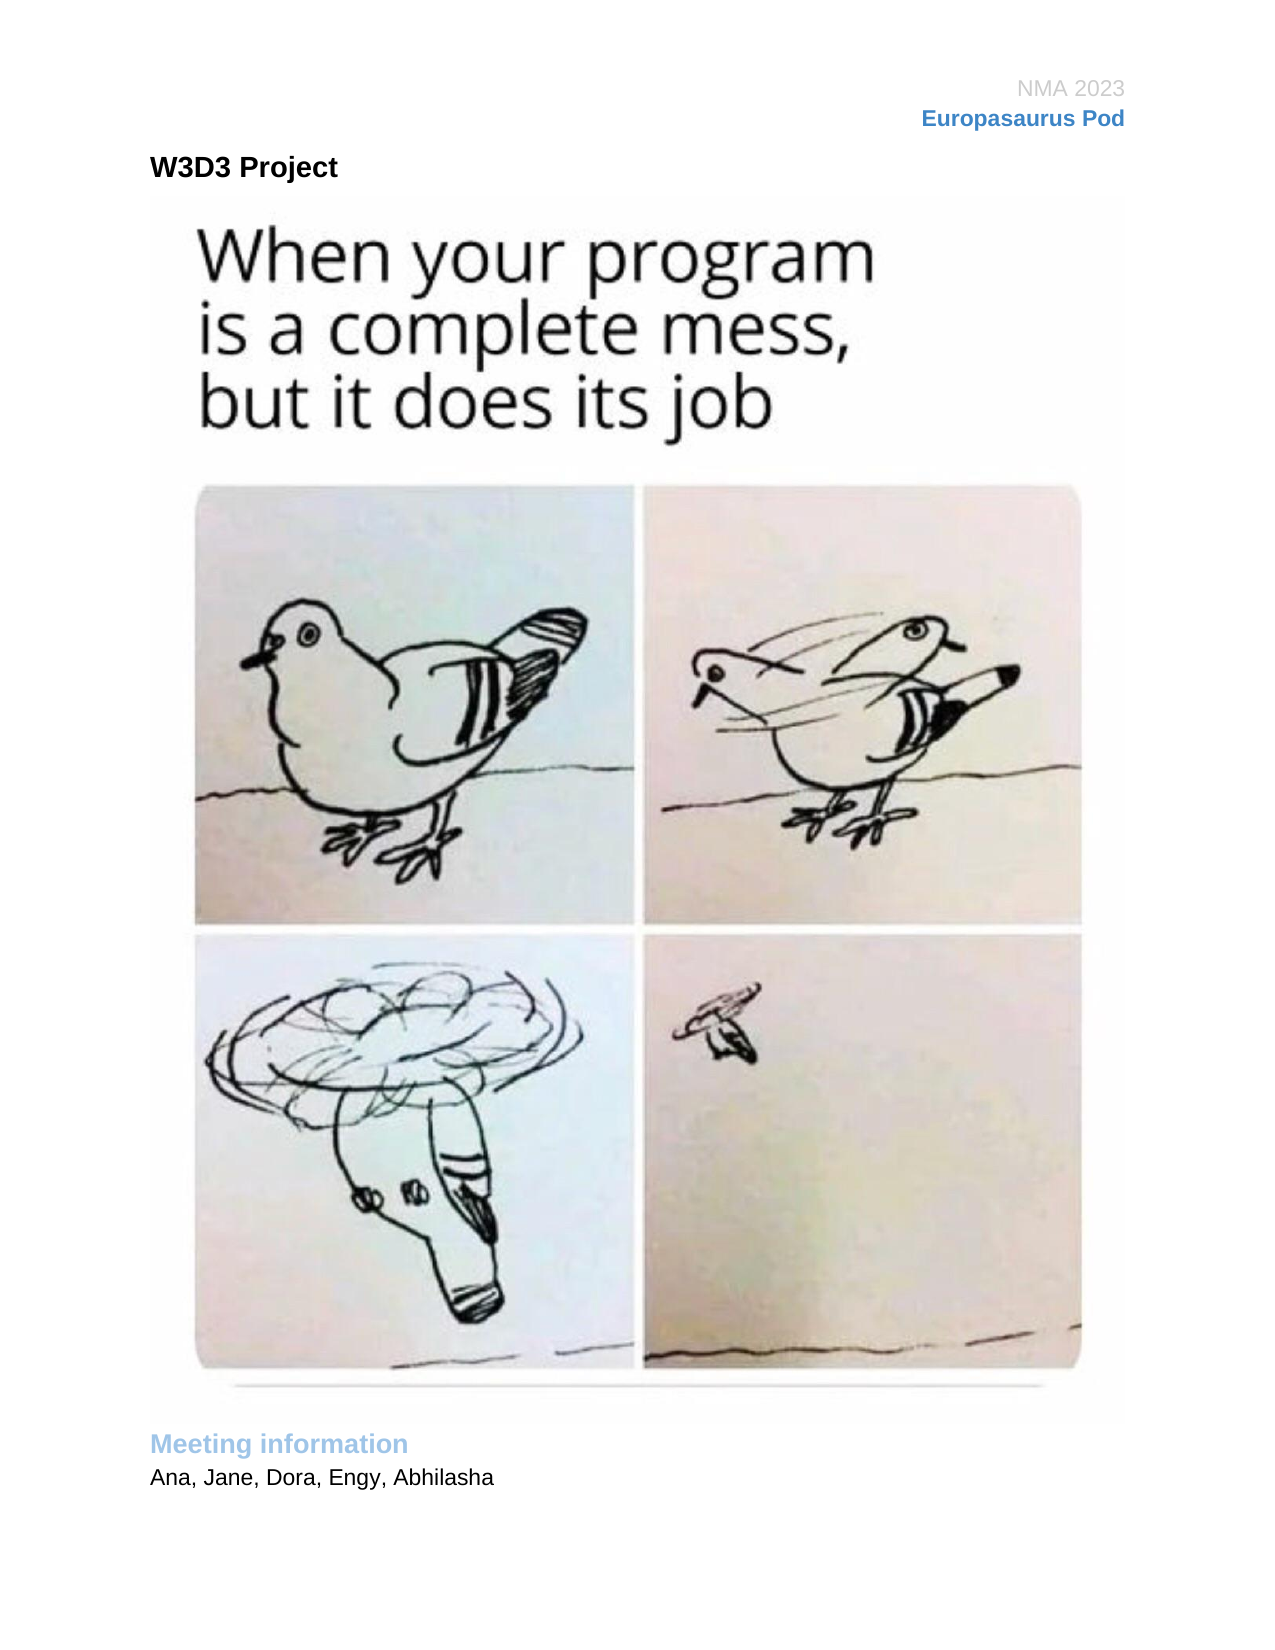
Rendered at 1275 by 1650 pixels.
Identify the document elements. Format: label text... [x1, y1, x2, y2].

text Ana, Jane, Dora, Engy, Abhilasha [150, 1464, 1125, 1490]
subtitle Meeting information [150, 1428, 1125, 1459]
subtitle W3D3 Project [150, 150, 1125, 183]
picture [150, 196, 1125, 1424]
